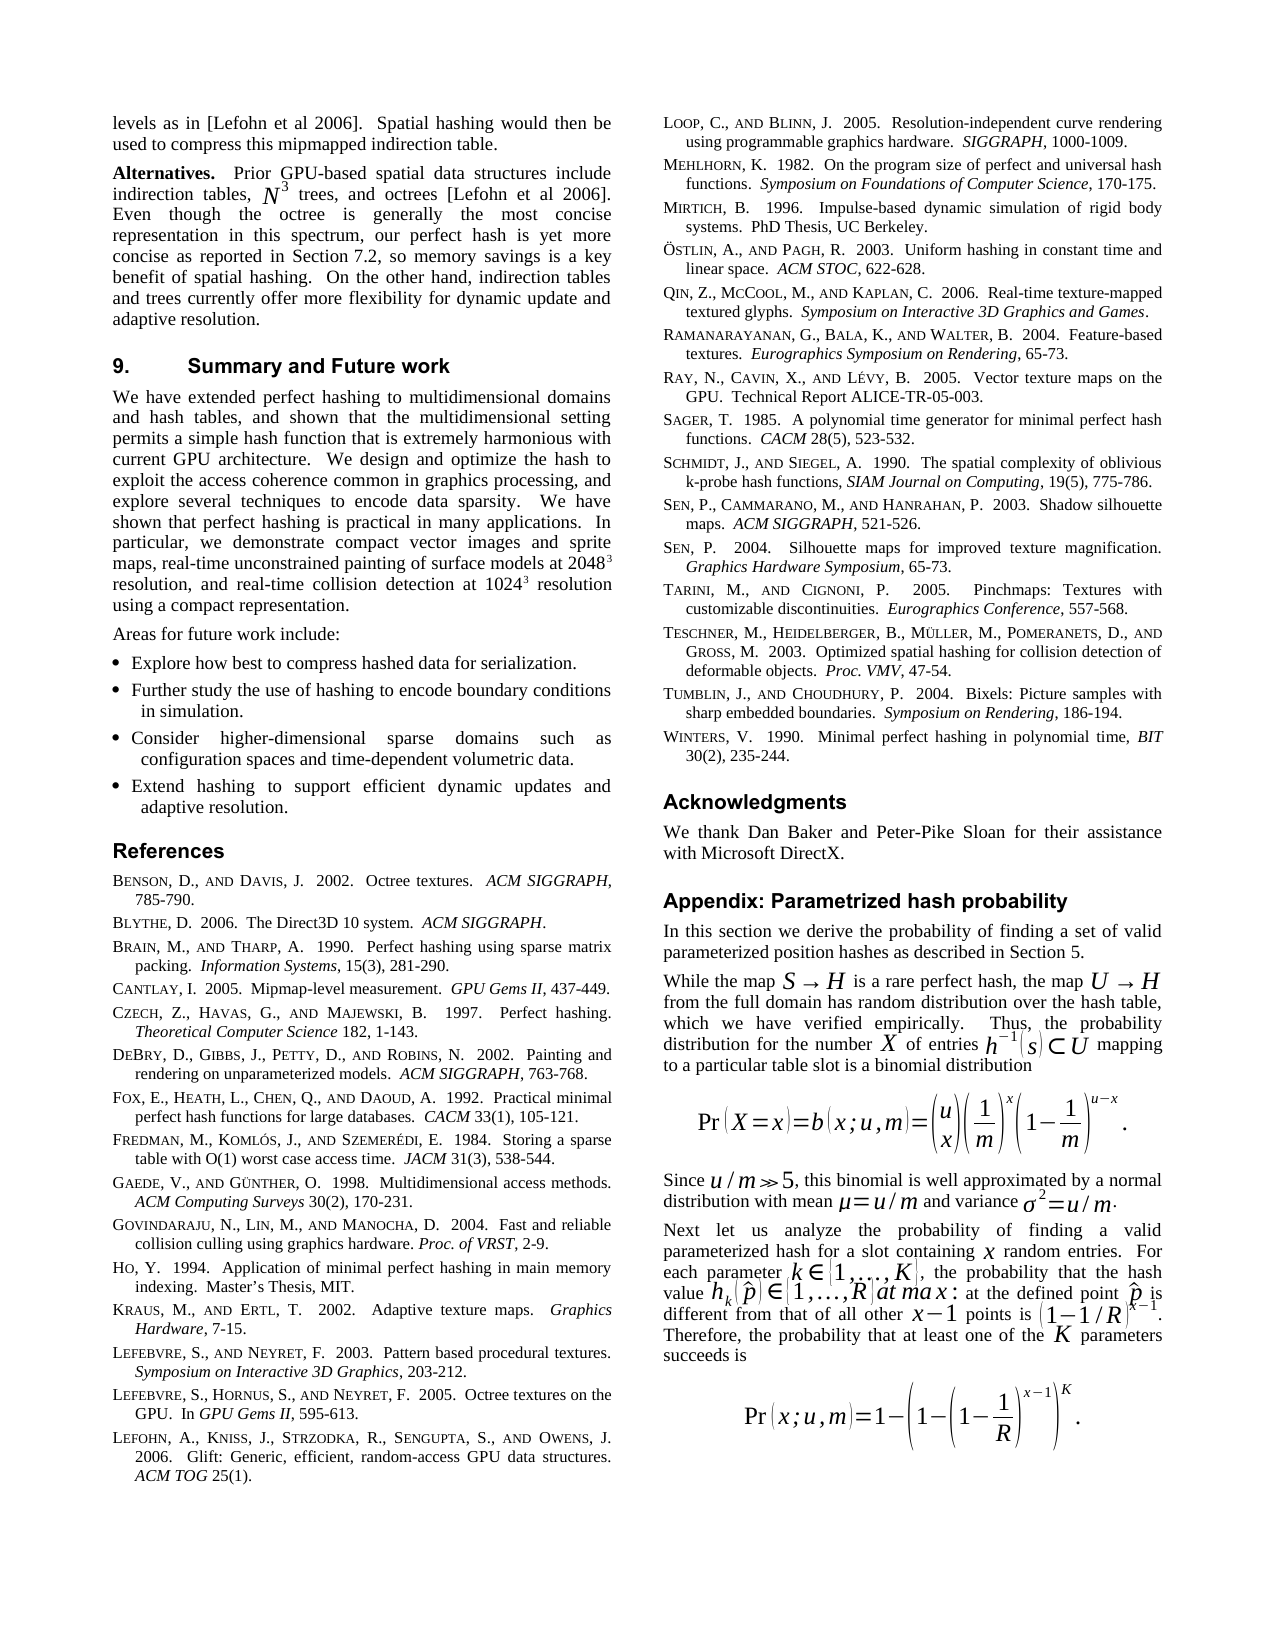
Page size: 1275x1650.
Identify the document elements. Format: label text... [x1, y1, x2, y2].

text Czech, Z., Havas, G., and Majewski, B. 1997. Perfect hashing. Theoretical Computer Science 182, 1-143. [112, 1002, 612, 1041]
text Fox, E., Heath, L., Chen, Q., and Daoud, A. 1992. Practical minimal perfect hash functions for large databases. CACM 33(1), 105-121. [112, 1087, 612, 1126]
text Mirtich, B. 1996. Impulse-based dynamic simulation of rigid body systems. PhD Thesis, UC Berkeley. [663, 197, 1162, 236]
text Further study the use of hashing to encode boundary conditions in simulation. [112, 680, 612, 722]
text Blythe, D. 2006. The Direct3D 10 system. ACM SIGGRAPH. [112, 913, 612, 932]
text Consider higher-dimensional sparse domains such as configuration spaces and time-dependent volumetric data. [112, 728, 612, 770]
text Sen, P. 2004. Silhouette maps for improved texture magnification. Graphics Hardware Symposium, 65-73. [663, 537, 1162, 576]
text Qin, Z., McCool, M., and Kaplan, C. 2006. Real-time texture-mapped textured glyphs. Symposium on Interactive 3D Graphics and Games. [663, 282, 1162, 321]
subtitle Appendix: Parametrized hash probability [663, 889, 1162, 913]
text Areas for future work include: [112, 624, 612, 645]
text Since , this binomial is well approximated by a normal distribution with mean and variance . [663, 1170, 1162, 1212]
text We thank Dan Baker and Peter-Pike Sloan for their assistance with Microsoft DirectX. [663, 822, 1162, 864]
text We have extended perfect hashing to multidimensional domains and hash tables, and shown that the multidimensional setting permits a simple hash function that is extremely harmonious with current GPU architecture. We design and optimize the hash to exploit the access coherence common in graphics processing, and explore several techniques to encode data sparsity. We have shown that perfect hashing is practical in many applications. In particular, we demonstrate compact vector images and sprite maps, real-time unconstrained painting of surface models at 20483 resolution, and real-time collision detection at 10243 resolution using a compact representation. [112, 386, 612, 616]
text Sager, T. 1985. A polynomial time generator for minimal perfect hash functions. CACM 28(5), 523-532. [663, 410, 1162, 448]
text Kraus, M., and Ertl, T. 2002. Adaptive texture maps. Graphics Hardware, 7-15. [112, 1300, 612, 1338]
text Schmidt, J., and Siegel, A. 1990. The spatial complexity of oblivious k-probe hash functions, SIAM Journal on Computing, 19(5), 775-786. [663, 452, 1162, 491]
subtitle Acknowledgments [663, 790, 1162, 814]
text Govindaraju, N., Lin, M., and Manocha, D. 2004. Fast and reliable collision culling using graphics hardware. Proc. of VRST, 2-9. [112, 1215, 612, 1253]
subtitle References [112, 838, 612, 862]
text Sen, P., Cammarano, M., and Hanrahan, P. 2003. Shadow silhouette maps. ACM SIGGRAPH, 521-526. [663, 495, 1162, 533]
text Extend hashing to support efficient dynamic updates and adaptive resolution. [112, 776, 612, 818]
text Next let us analyze the probability of finding a valid parameterized hash for a slot containing random entries. For each parameter , the probability that the hash value at the defined point is different from that of all other points is . Therefore, the probability that at least one of the parameters succeeds is [663, 1220, 1162, 1366]
text In this section we derive the probability of finding a set of valid parameterized position hashes as described in Section 5. [663, 921, 1162, 963]
text Loop, C., and Blinn, J. 2005. Resolution-independent curve rendering using programmable graphics hardware. SIGGRAPH, 1000-1009. [663, 112, 1162, 151]
text Ho, Y. 1994. Application of minimal perfect hashing in main memory indexing. Master’s Thesis, MIT. [112, 1257, 612, 1296]
text Ray, N., Cavin, X., and Lévy, B. 2005. Vector texture maps on the GPU. Technical Report ALICE-TR-05-003. [663, 367, 1162, 406]
text While the map is a rare perfect hash, the map from the full domain has random distribution over the hash table, which we have verified empirically. Thus, the probability distribution for the number of entries mapping to a particular table slot is a binomial distribution [663, 971, 1162, 1075]
text Fredman, M., Komlós, J., and Szemerédi, E. 1984. Storing a sparse table with O(1) worst case access time. JACM 31(3), 538-544. [112, 1130, 612, 1168]
text Lefohn, A., Kniss, J., Strzodka, R., Sengupta, S., and Owens, J. 2006. Glift: Generic, efficient, random-access GPU data structures. ACM TOG 25(1). [112, 1427, 612, 1485]
text Östlin, A., and Pagh, R. 2003. Uniform hashing in constant time and linear space. ACM STOC, 622-628. [663, 240, 1162, 278]
text Lefebvre, S., Hornus, S., and Neyret, F. 2005. Octree textures on the GPU. In GPU Gems II, 595-613. [112, 1385, 612, 1423]
text Tarini, M., and Cignoni, P. 2005. Pinchmaps: Textures with customizable discontinuities. Eurographics Conference, 557-568. [663, 580, 1162, 618]
text Teschner, M., Heidelberger, B., Müller, M., Pomeranets, D., and Gross, M. 2003. Optimized spatial hashing for collision detection of deformable objects. Proc. VMV, 47-54. [663, 622, 1162, 680]
text Brain, M., and Tharp, A. 1990. Perfect hashing using sparse matrix packing. Information Systems, 15(3), 281-290. [112, 937, 612, 975]
text Winters, V. 1990. Minimal perfect hashing in polynomial time, BIT 30(2), 235-244. [663, 727, 1162, 765]
text Tumblin, J., and Choudhury, P. 2004. Bixels: Picture samples with sharp embedded boundaries. Symposium on Rendering, 186-194. [663, 684, 1162, 722]
text Gaede, V., and Günther, O. 1998. Multidimensional access methods. ACM Computing Surveys 30(2), 170-231. [112, 1172, 612, 1211]
text DeBry, D., Gibbs, J., Petty, D., and Robins, N. 2002. Painting and rendering on unparameterized models. ACM SIGGRAPH, 763-768. [112, 1045, 612, 1083]
text Lefebvre, S., and Neyret, F. 2003. Pattern based procedural textures. Symposium on Interactive 3D Graphics, 203-212. [112, 1342, 612, 1381]
text Cantlay, I. 2005. Mipmap-level measurement. GPU Gems II, 437-449. [112, 979, 612, 998]
text Explore how best to compress hashed data for serialization. [112, 653, 612, 674]
text Ramanarayanan, G., Bala, K., and Walter, B. 2004. Feature-based textures. Eurographics Symposium on Rendering, 65-73. [663, 325, 1162, 363]
text Benson, D., and Davis, J. 2002. Octree textures. ACM SIGGRAPH, 785-790. [112, 871, 612, 909]
subtitle Summary and Future work [112, 354, 612, 378]
text Alternatives. Prior GPU-based spatial data structures include indirection tables, trees, and octrees [Lefohn et al 2006]. Even though the octree is generally the most concise representation in this spectrum, our perfect hash is yet more concise as reported in Section 7.2, so memory savings is a key benefit of spatial hashing. On the other hand, indirection tables and trees currently offer more flexibility for dynamic update and adaptive resolution. [112, 162, 612, 329]
text Mehlhorn, K. 1982. On the program size of perfect and universal hash functions. Symposium on Foundations of Computer Science, 170-175. [663, 155, 1162, 193]
